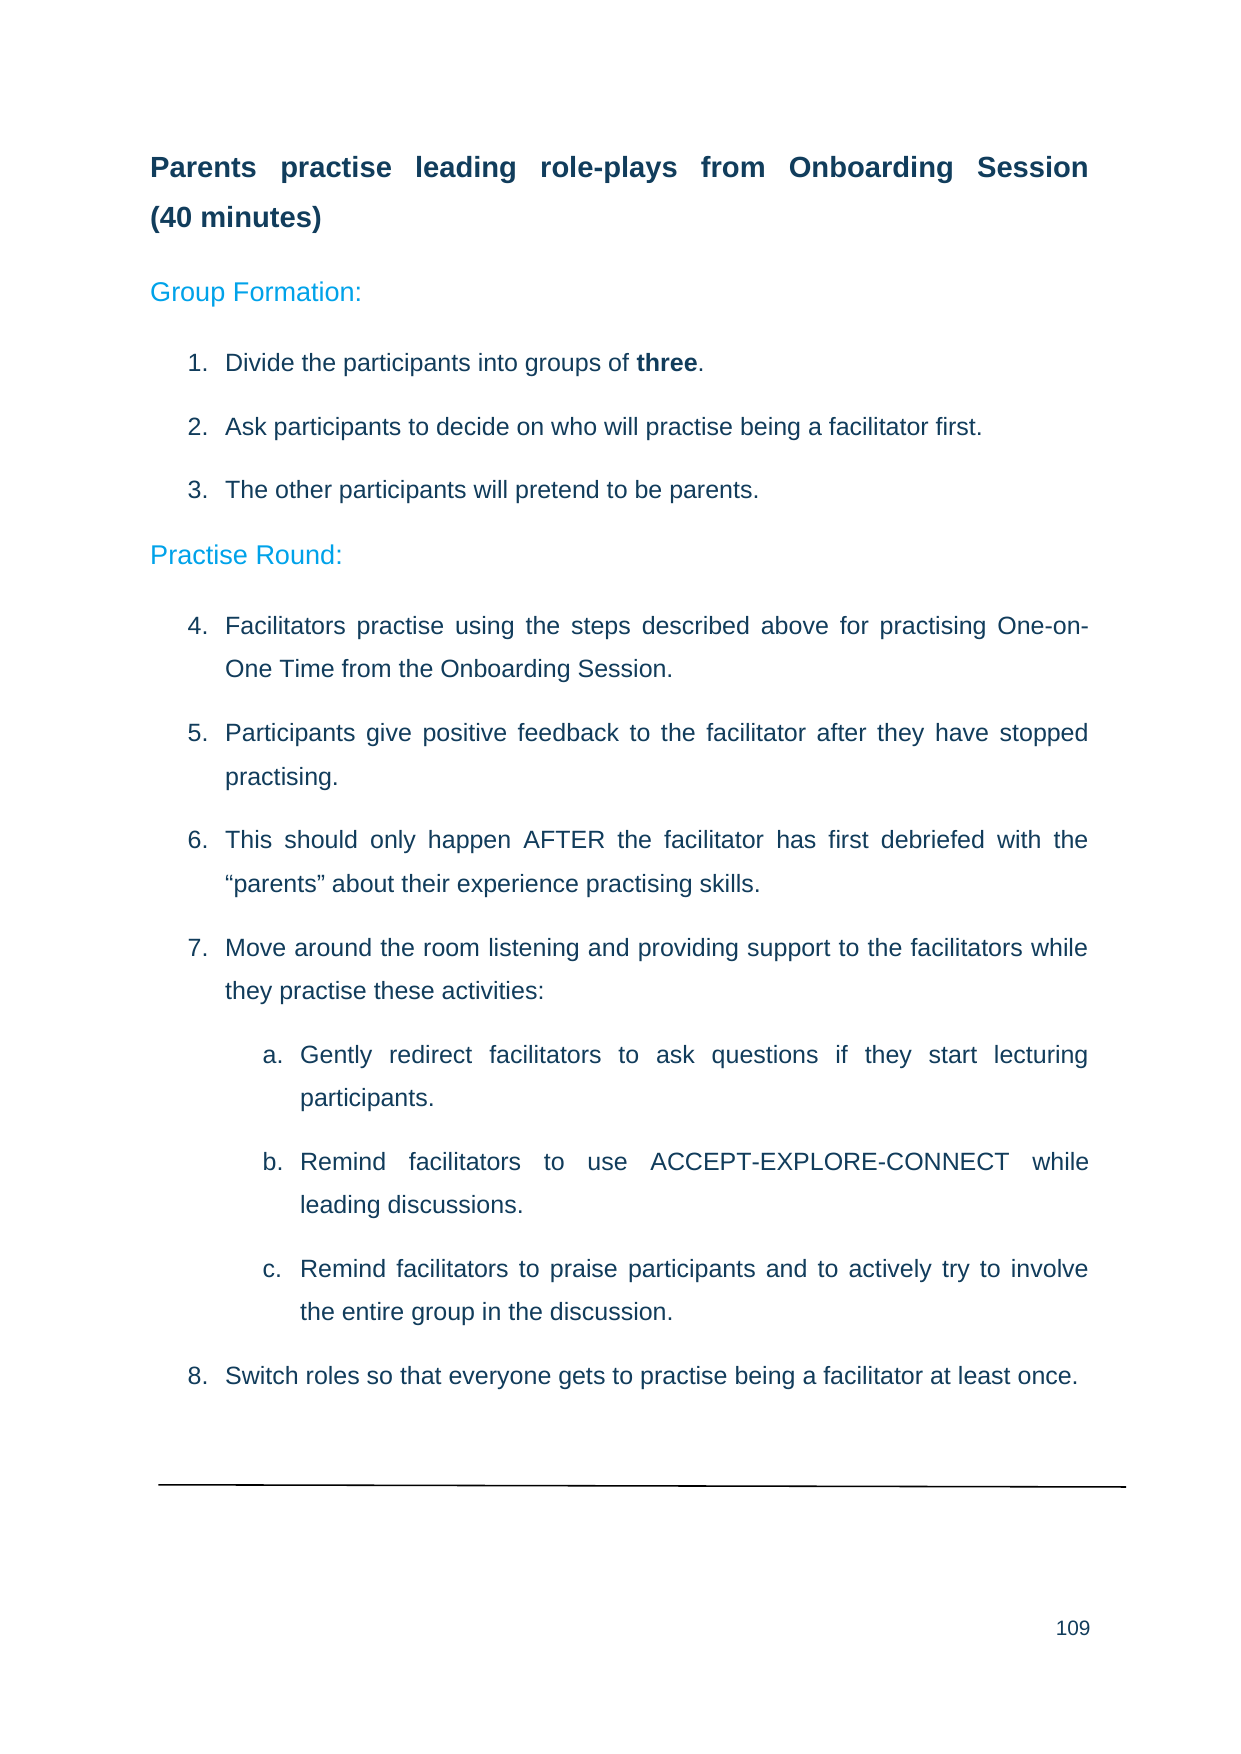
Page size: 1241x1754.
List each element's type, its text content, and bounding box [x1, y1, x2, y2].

subtitle Group Formation: [150, 276, 1090, 307]
list Remind facilitators to praise participants and to actively try to involve the entire group in the discussion. [262, 1254, 1090, 1326]
list Gently redirect facilitators to ask questions if they start lecturing participants. [262, 1039, 1090, 1111]
list Move around the room listening and providing support to the facilitators while they practise these activities: [187, 932, 1090, 1004]
list Switch roles so that everyone gets to practise being a facilitator at least once. [187, 1361, 1090, 1389]
list Ask participants to decide on who will practise being a facilitator first. [187, 411, 1090, 440]
list Remind facilitators to use ACCEPT-EXPLORE-CONNECT while leading discussions. [262, 1147, 1090, 1218]
list The other participants will pretend to be parents. [187, 475, 1090, 504]
list This should only happen AFTER the facilitator has first debriefed with the “parents” about their experience practising skills. [187, 825, 1090, 897]
subtitle Practise Round: [150, 539, 1090, 571]
list Facilitators practise using the steps described above for practising One-on-One Time from the Onboarding Session. [187, 611, 1090, 683]
subtitle Parents practise leading role-plays from Onboarding Session (40 minutes) [150, 150, 1090, 234]
list Participants give positive feedback to the facilitator after they have stopped practising. [187, 718, 1090, 790]
list Divide the participants into groups of three. [187, 347, 1090, 376]
